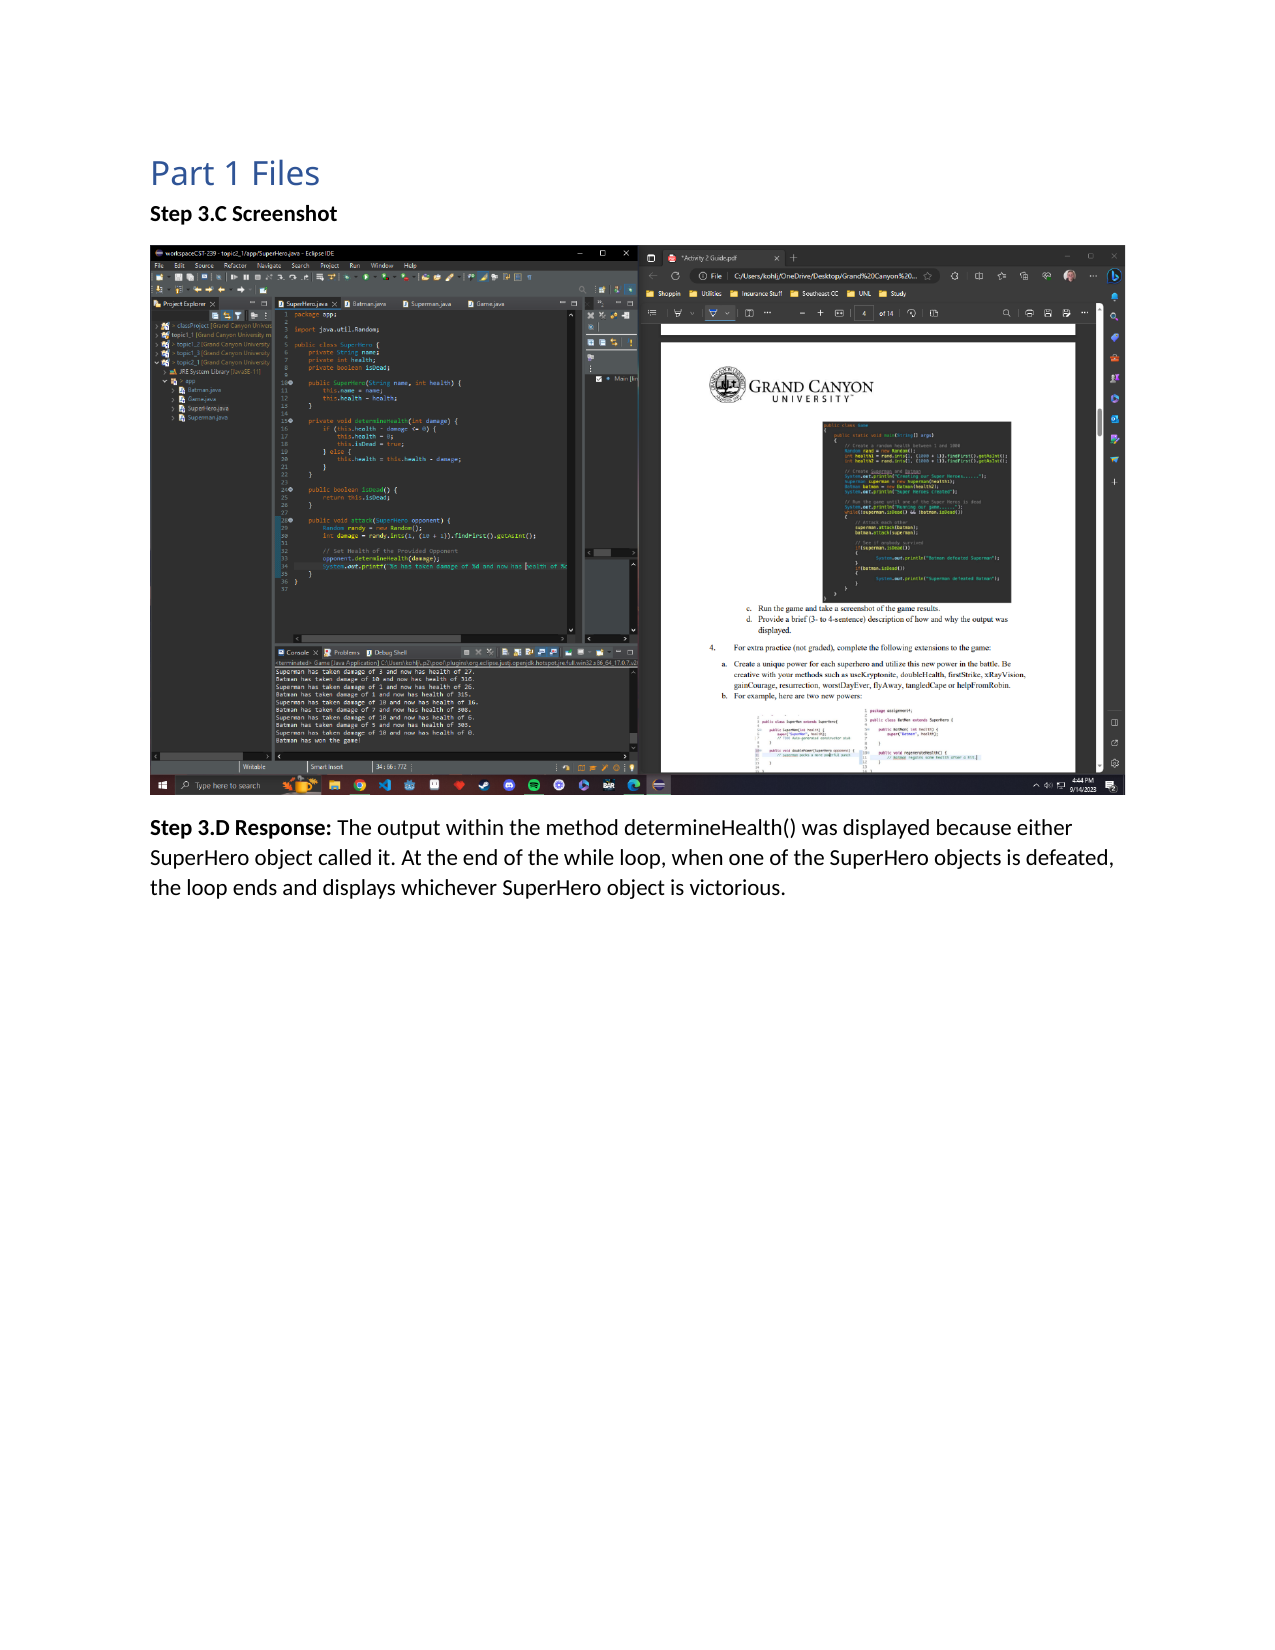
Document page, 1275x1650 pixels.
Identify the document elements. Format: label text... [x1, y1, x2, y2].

picture [150, 245, 1125, 795]
text Step 3.C Screenshot [150, 199, 1125, 227]
text Step 3.D Response: The output within the method determineHealth() was displayed because either SuperHero object called it. At the end of the while loop, when one of the SuperHero objects is defeated, the loop ends and displays whichever SuperHero object is victorious. [150, 813, 1125, 902]
subtitle Part 1 Files [150, 150, 1125, 195]
